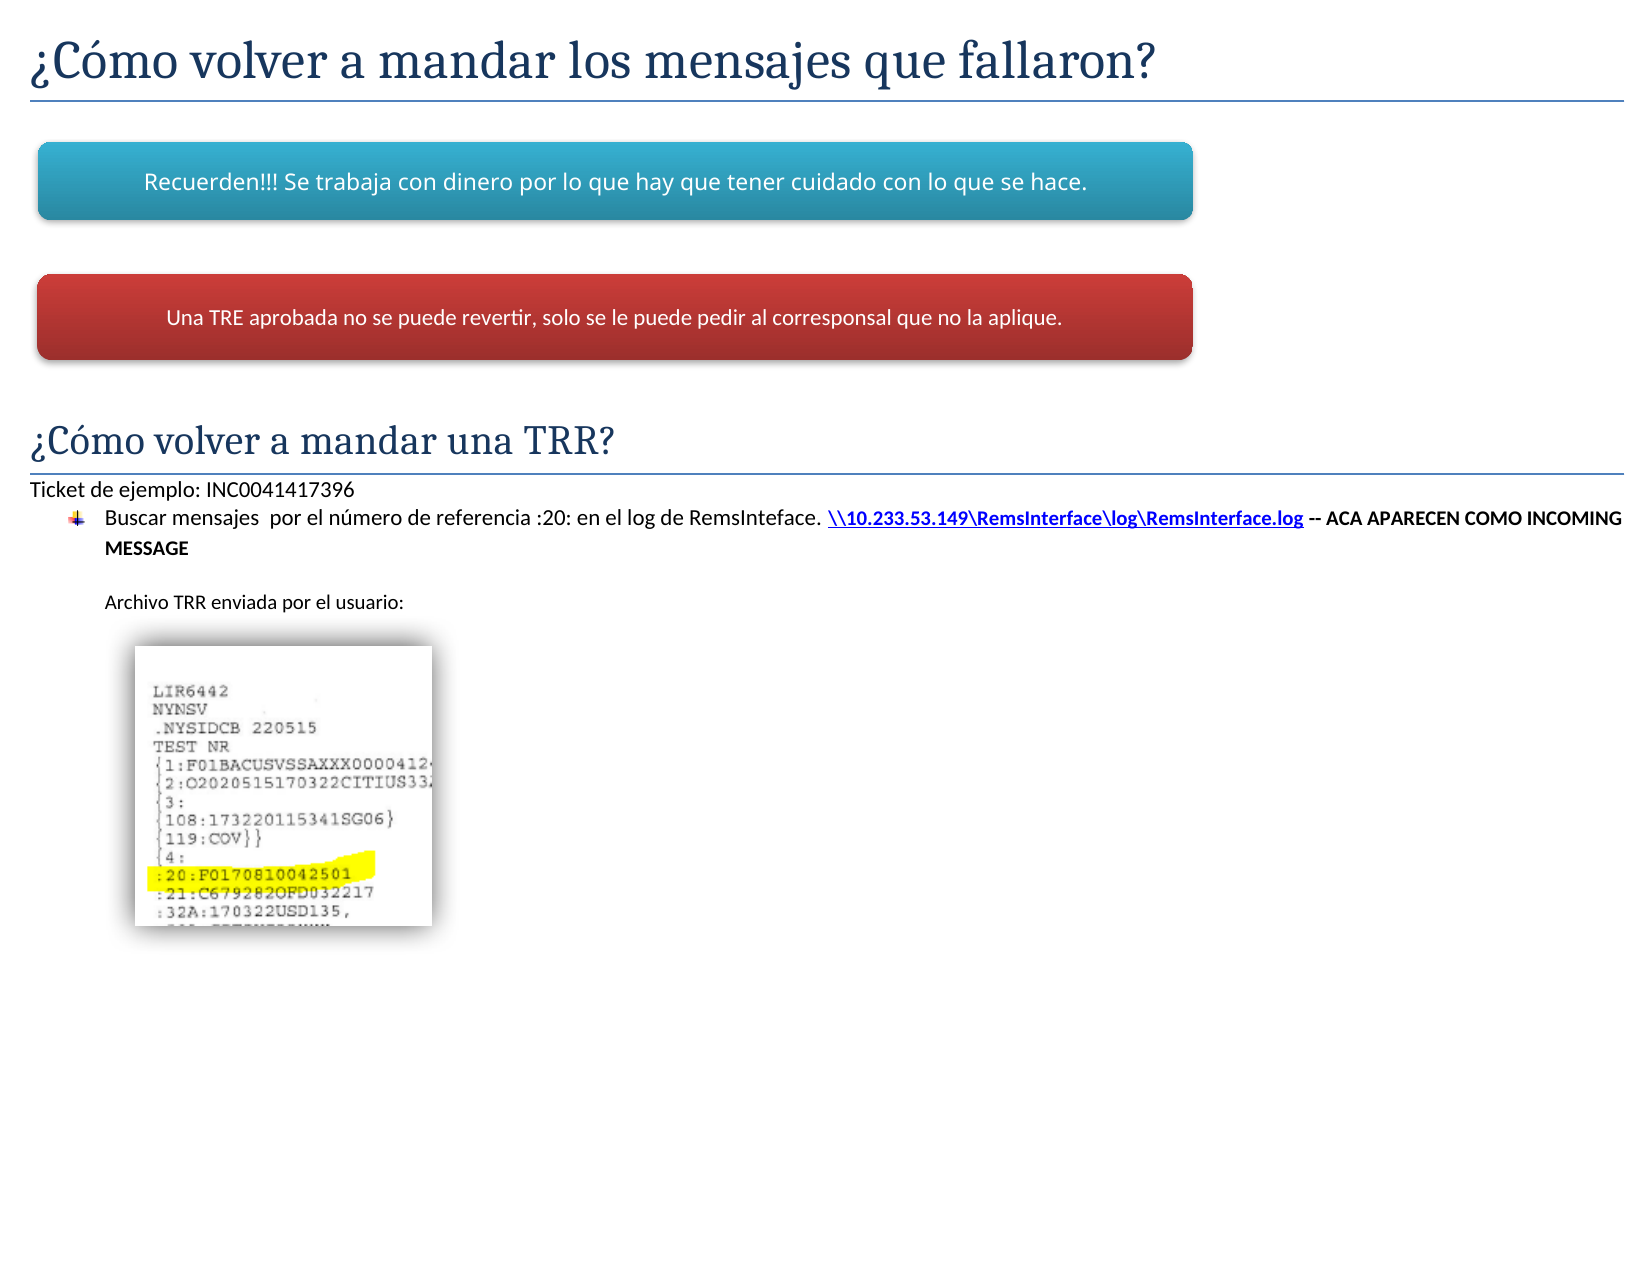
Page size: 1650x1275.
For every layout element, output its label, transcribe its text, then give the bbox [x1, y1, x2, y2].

title ¿Cómo volver a mandar los mensajes que fallaron? [29, 29, 1624, 102]
picture [68, 509, 85, 526]
text Ticket de ejemplo: INC0041417396 [29, 475, 1624, 503]
picture [135, 646, 432, 926]
title ¿Cómo volver a mandar una TRR? [29, 417, 1624, 475]
list Archivo TRR enviada por el usuario: [104, 589, 1624, 615]
list Buscar mensajes por el número de referencia :20: en el log de RemsInteface. \\10.233.53.149\RemsInterface\log\RemsInterface.log -- ACA APARECEN COMO INCOMING MESSAGE [67, 503, 1624, 560]
